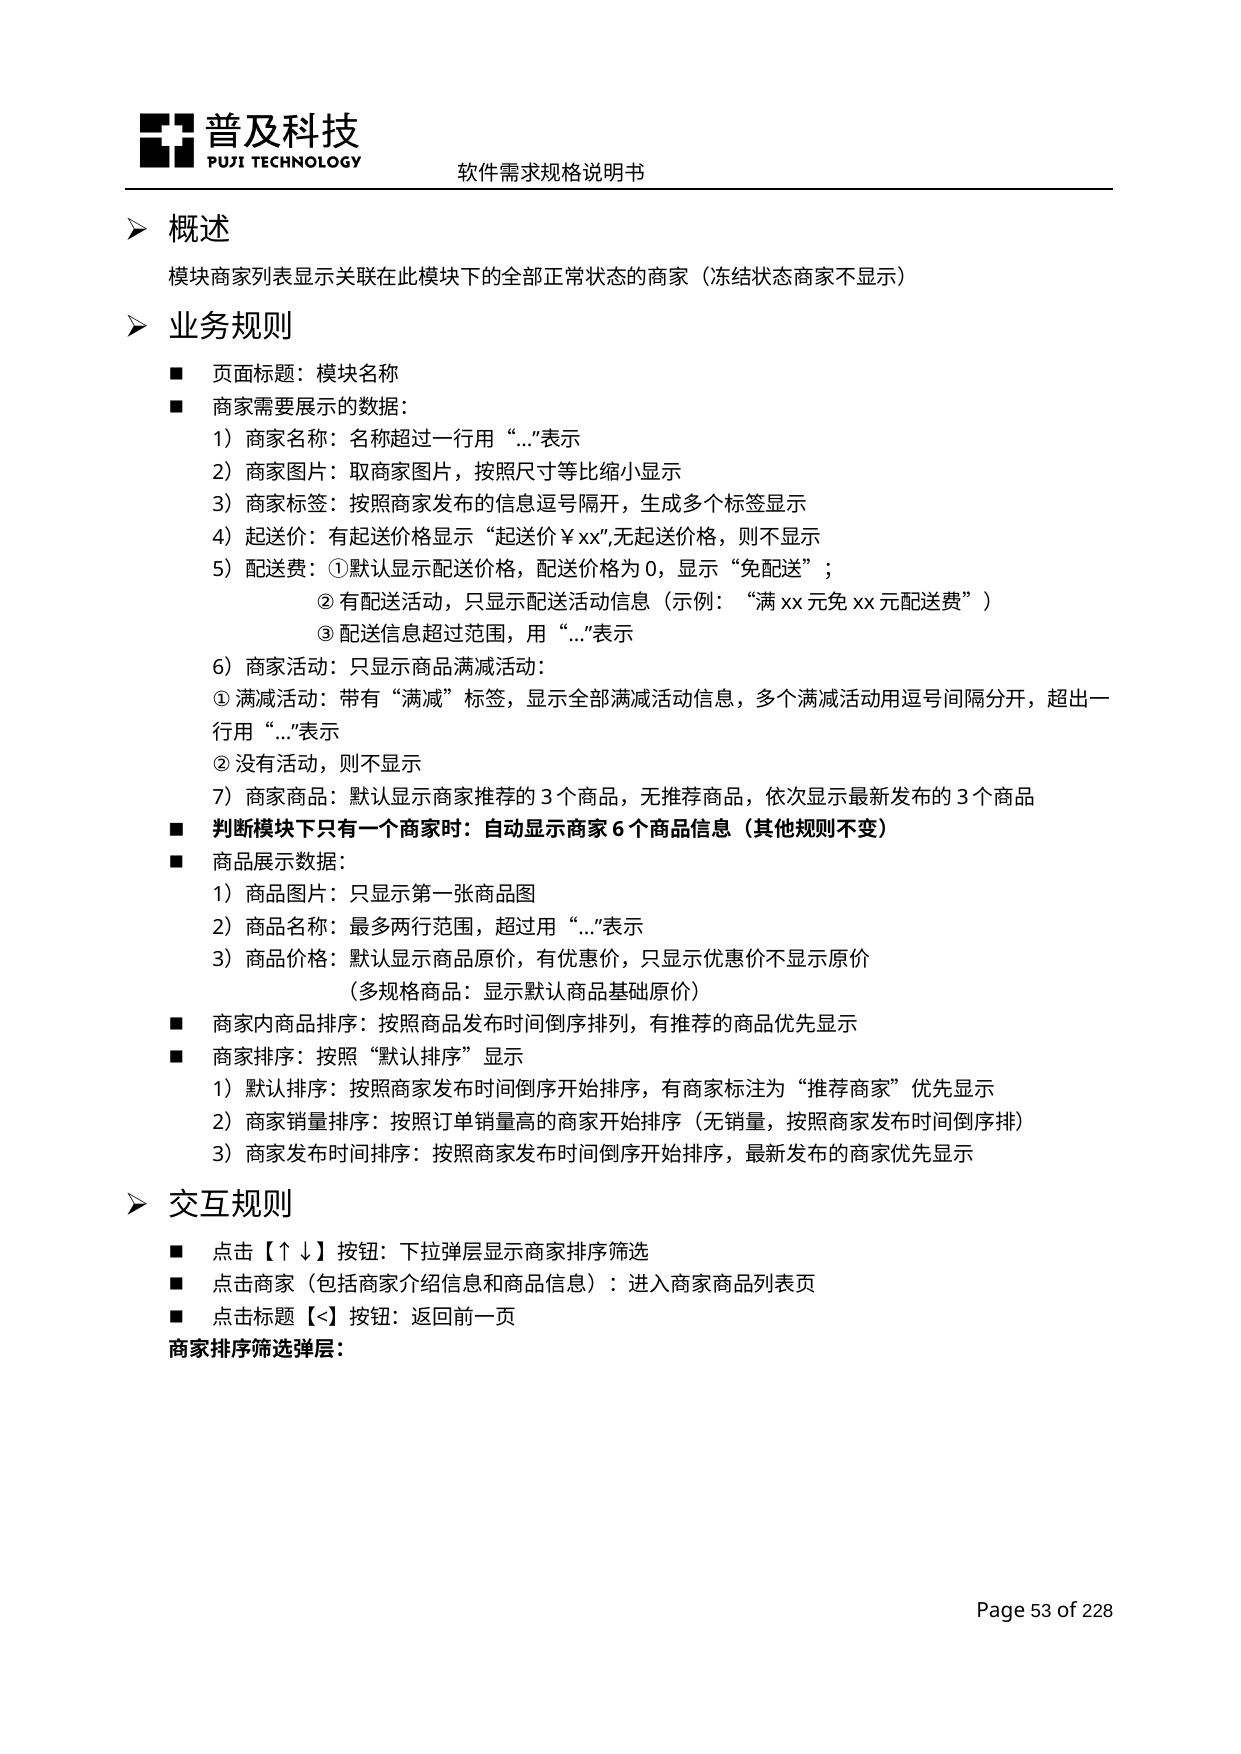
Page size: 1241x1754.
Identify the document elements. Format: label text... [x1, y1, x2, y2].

list 1）商品图片：只显示第一张商品图 [212, 876, 1113, 909]
list （多规格商品：显示默认商品基础原价） [212, 974, 1113, 1006]
list 点击标题【<】按钮：返回前一页 [168, 1299, 1113, 1331]
list 6）商家活动：只显示商品满减活动： [212, 649, 1113, 681]
list ②没有活动，则不显示 [212, 746, 1113, 779]
list 交互规则 [124, 1169, 1113, 1234]
list 2）商家销量排序：按照订单销量高的商家开始排序（无销量，按照商家发布时间倒序排） [212, 1104, 1113, 1136]
list 判断模块下只有一个商家时：自动显示商家6个商品信息（其他规则不变） [168, 811, 1113, 844]
list 商家内商品排序：按照商品发布时间倒序排列，有推荐的商品优先显示 [168, 1006, 1113, 1039]
list 1）商家名称：名称超过一行用“...”表示 [212, 421, 1113, 454]
list 商家排序筛选弹层： [168, 1331, 1113, 1364]
list 3）商家标签：按照商家发布的信息逗号隔开，生成多个标签显示 [212, 486, 1113, 519]
list 2）商品名称：最多两行范围，超过用“...”表示 [212, 909, 1113, 941]
list 商品展示数据： [168, 844, 1113, 876]
list 4）起送价：有起送价格显示“起送价￥xx”,无起送价格，则不显示 [212, 519, 1113, 551]
list 商家需要展示的数据： [168, 389, 1113, 421]
list 5）配送费：①默认显示配送价格，配送价格为0，显示“免配送”； [212, 551, 1113, 584]
list 2）商家图片：取商家图片，按照尺寸等比缩小显示 [212, 454, 1113, 486]
list ①满减活动：带有“满减”标签，显示全部满减活动信息，多个满减活动用逗号间隔分开，超出一行用“...”表示 [212, 681, 1113, 746]
list 点击【↑↓】按钮：下拉弹层显示商家排序筛选 [168, 1234, 1113, 1266]
picture [124, 103, 365, 180]
list 商家排序：按照“默认排序”显示 [168, 1039, 1113, 1071]
list 页面标题：模块名称 [168, 356, 1113, 389]
list 3）商家发布时间排序：按照商家发布时间倒序开始排序，最新发布的商家优先显示 [212, 1136, 1113, 1169]
list 概述 [124, 194, 1113, 259]
list ③配送信息超过范围，用“...”表示 [212, 616, 1113, 649]
list 模块商家列表显示关联在此模块下的全部正常状态的商家（冻结状态商家不显示） [168, 259, 1113, 291]
list 7）商家商品：默认显示商家推荐的3个商品，无推荐商品，依次显示最新发布的3个商品 [212, 779, 1113, 811]
list 点击商家（包括商家介绍信息和商品信息）：进入商家商品列表页 [168, 1266, 1113, 1299]
list 业务规则 [124, 291, 1113, 356]
list 3）商品价格：默认显示商品原价，有优惠价，只显示优惠价不显示原价 [212, 941, 1113, 974]
list ②有配送活动，只显示配送活动信息（示例：“满xx元免xx元配送费”） [212, 584, 1113, 616]
list 1）默认排序：按照商家发布时间倒序开始排序，有商家标注为“推荐商家”优先显示 [212, 1071, 1113, 1104]
